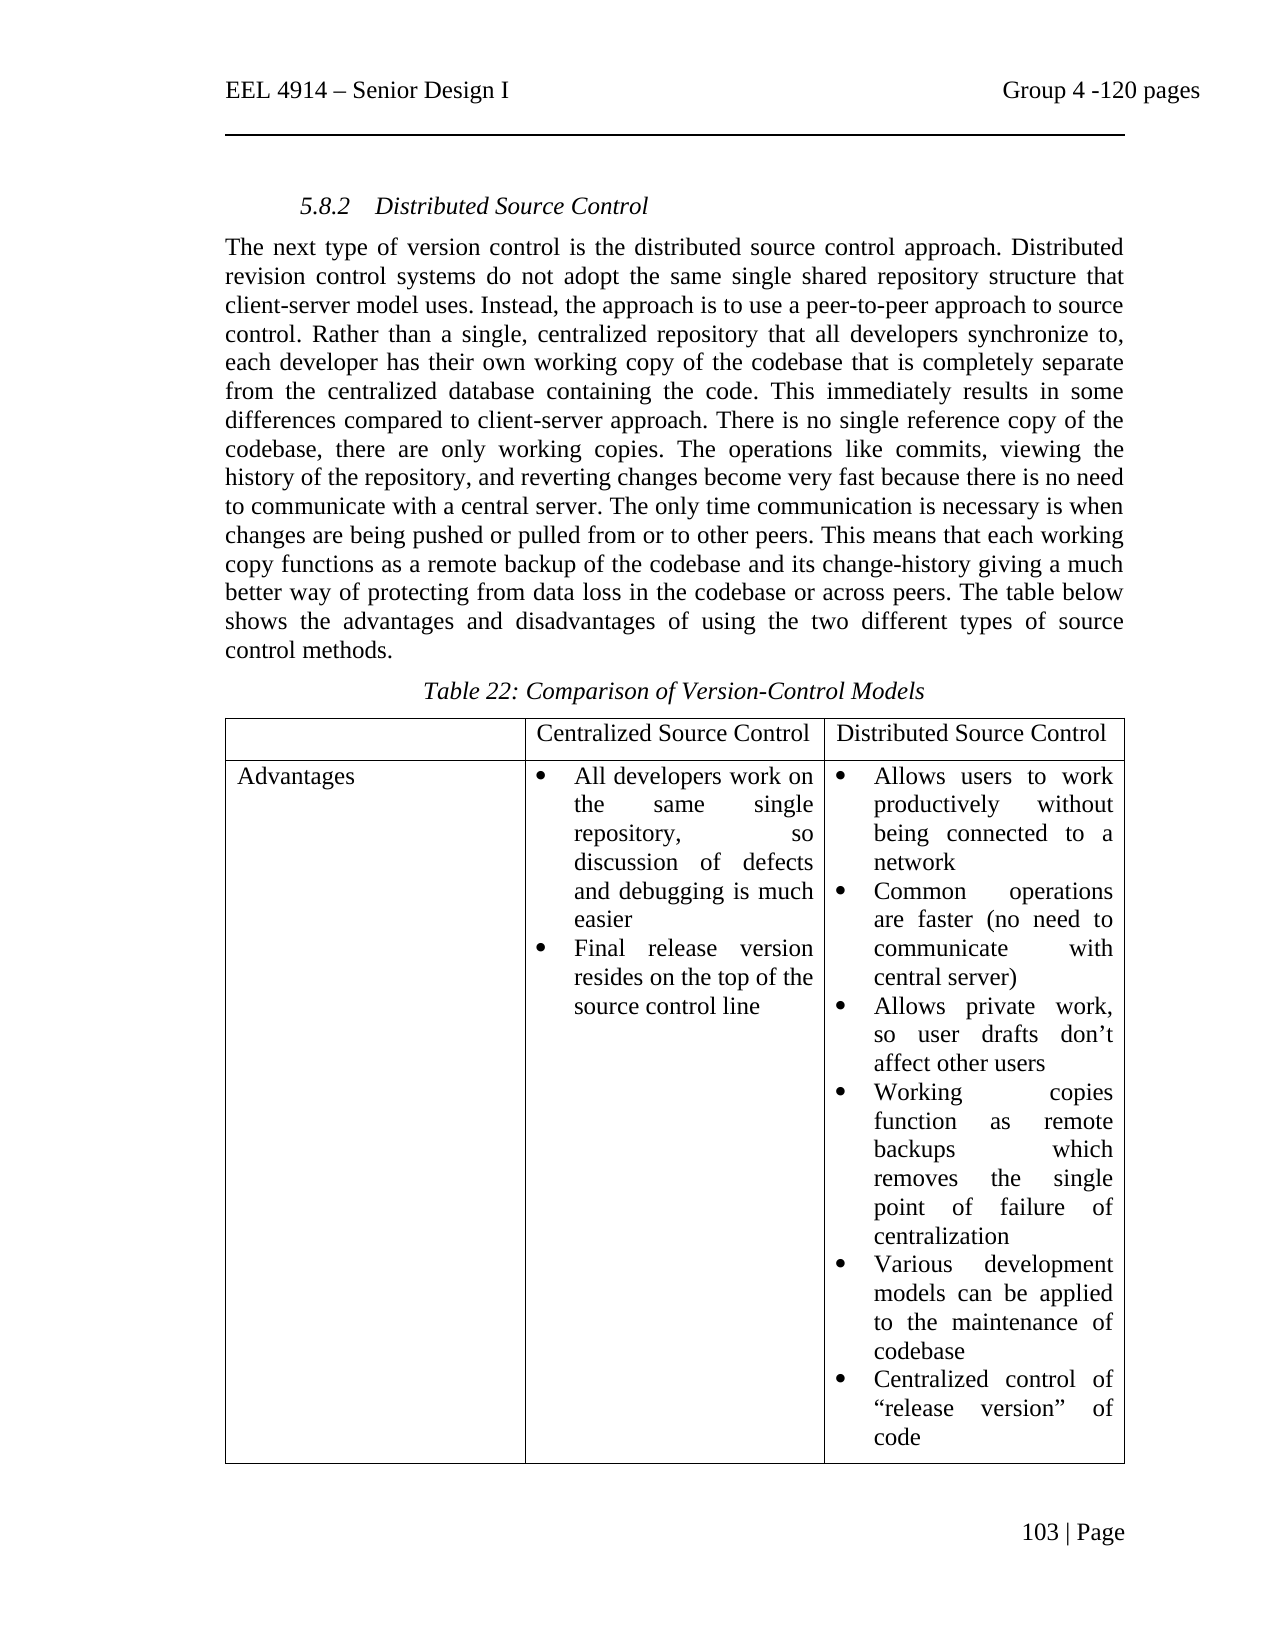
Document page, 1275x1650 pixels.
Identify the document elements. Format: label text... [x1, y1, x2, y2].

text Table 22: Comparison of Version-Control Models [225, 676, 1125, 705]
table_header [226, 719, 525, 760]
text The next type of version control is the distributed source control approach. Distributed revision control systems do not adopt the same single shared repository structure that client-server model uses. Instead, the approach is to use a peer-to-peer approach to source control. Rather than a single, centralized repository that all developers synchronize to, each developer has their own working copy of the codebase that is completely separate from the centralized database containing the code. This immediately results in some differences compared to client-server approach. There is no single reference copy of the codebase, there are only working copies. The operations like commits, viewing the history of the repository, and reverting changes become very fast because there is no need to communicate with a central server. The only time communication is necessary is when changes are being pushed or pulled from or to other peers. This means that each working copy functions as a remote backup of the codebase and its change-history giving a much better way of protecting from data loss in the codebase or across peers. The table below shows the advantages and disadvantages of using the two different types of source control methods. [225, 232, 1125, 664]
table_header Centralized Source Control [526, 719, 824, 760]
table_cell All developers work on the same single repository, so discussion of defects and debugging is much easier Final release version resides on the top of the source control line [526, 761, 824, 1463]
table_header Distributed Source Control [825, 719, 1124, 760]
table_cell Allows users to work productively without being connected to a network Common operations are faster (no need to communicate with central server) Allows private work, so user drafts don’t affect other users Working copies function as remote backups which removes the single point of failure of centralization Various development models can be applied to the maintenance of codebase Centralized control of “release version” of code [825, 761, 1124, 1463]
table_cell Advantages [226, 761, 525, 1463]
subtitle Distributed Source Control [300, 191, 1125, 220]
